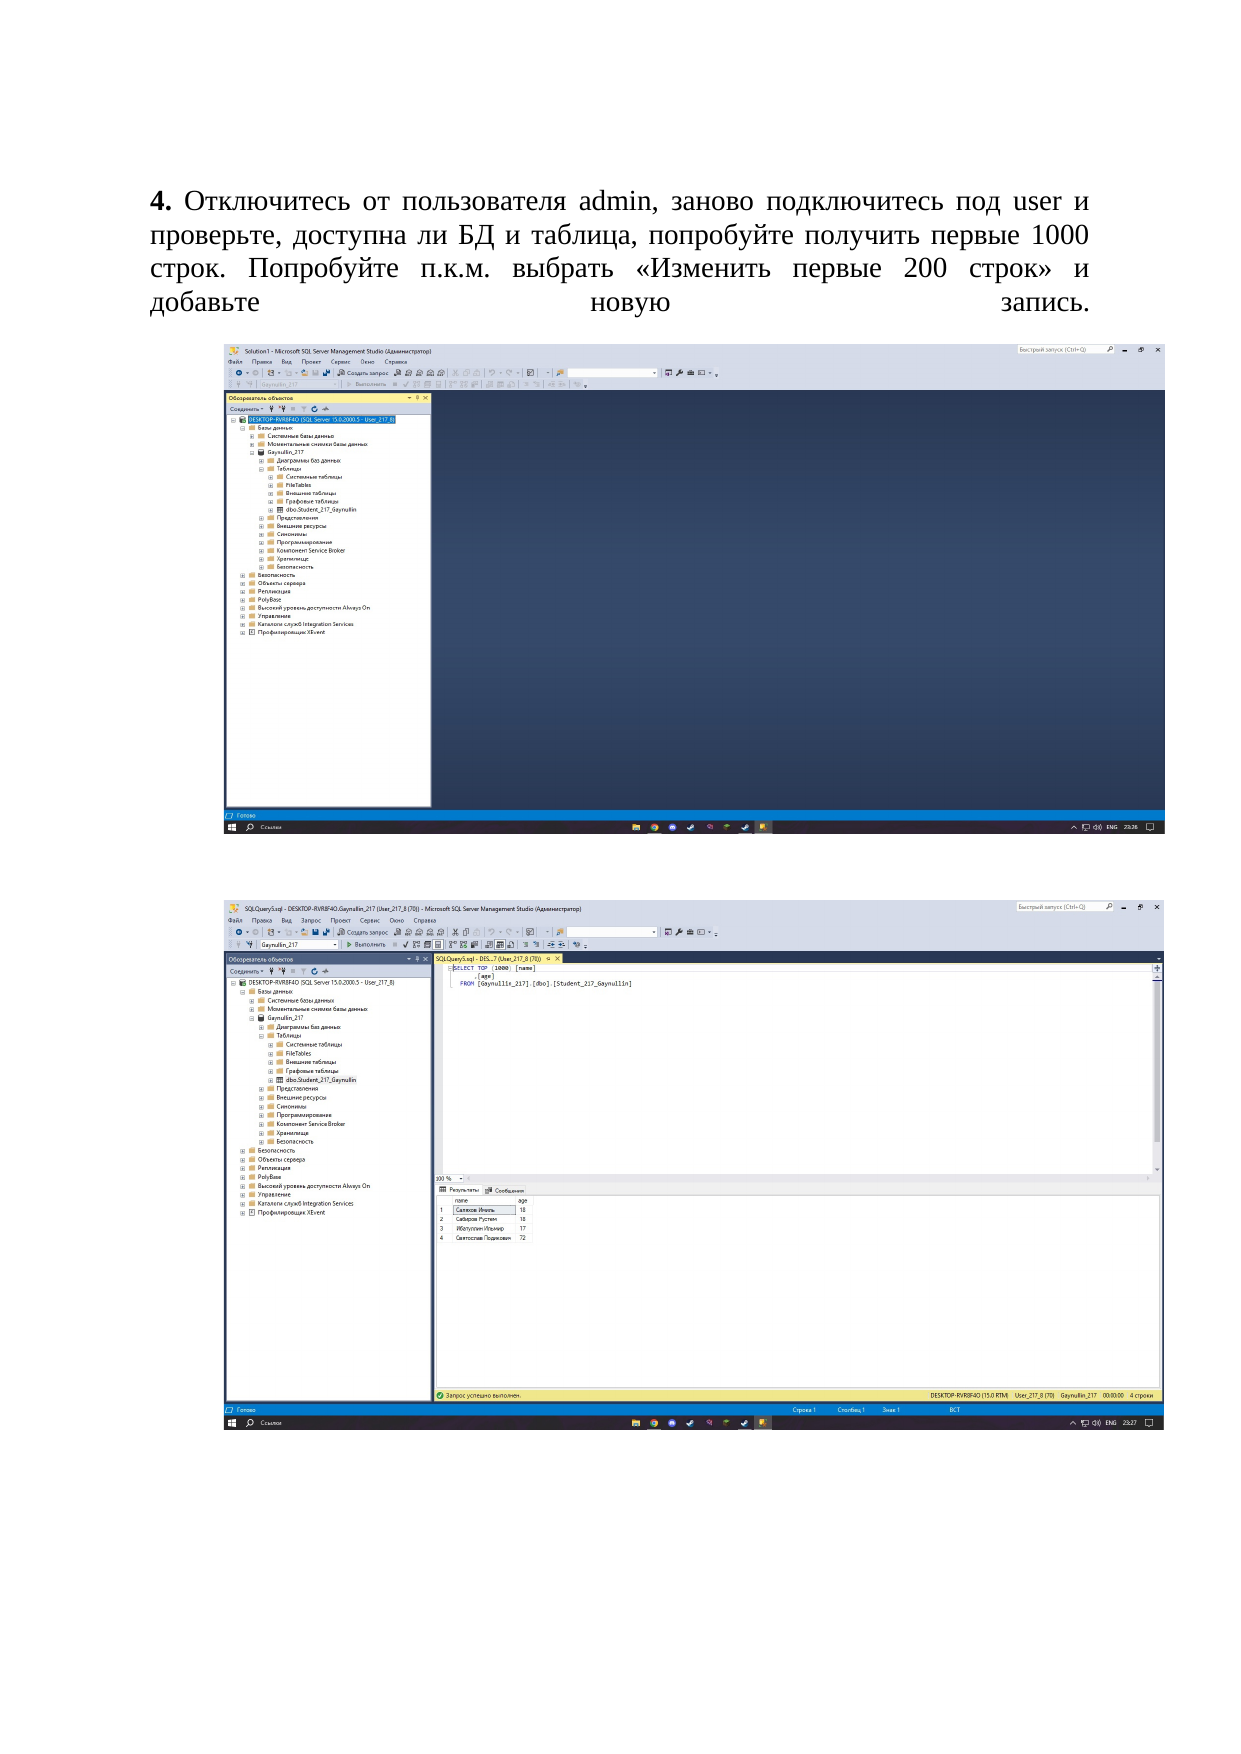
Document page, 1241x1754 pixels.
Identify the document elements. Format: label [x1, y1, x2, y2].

picture [223, 344, 1165, 834]
picture [223, 900, 1164, 1430]
text [150, 150, 1090, 344]
